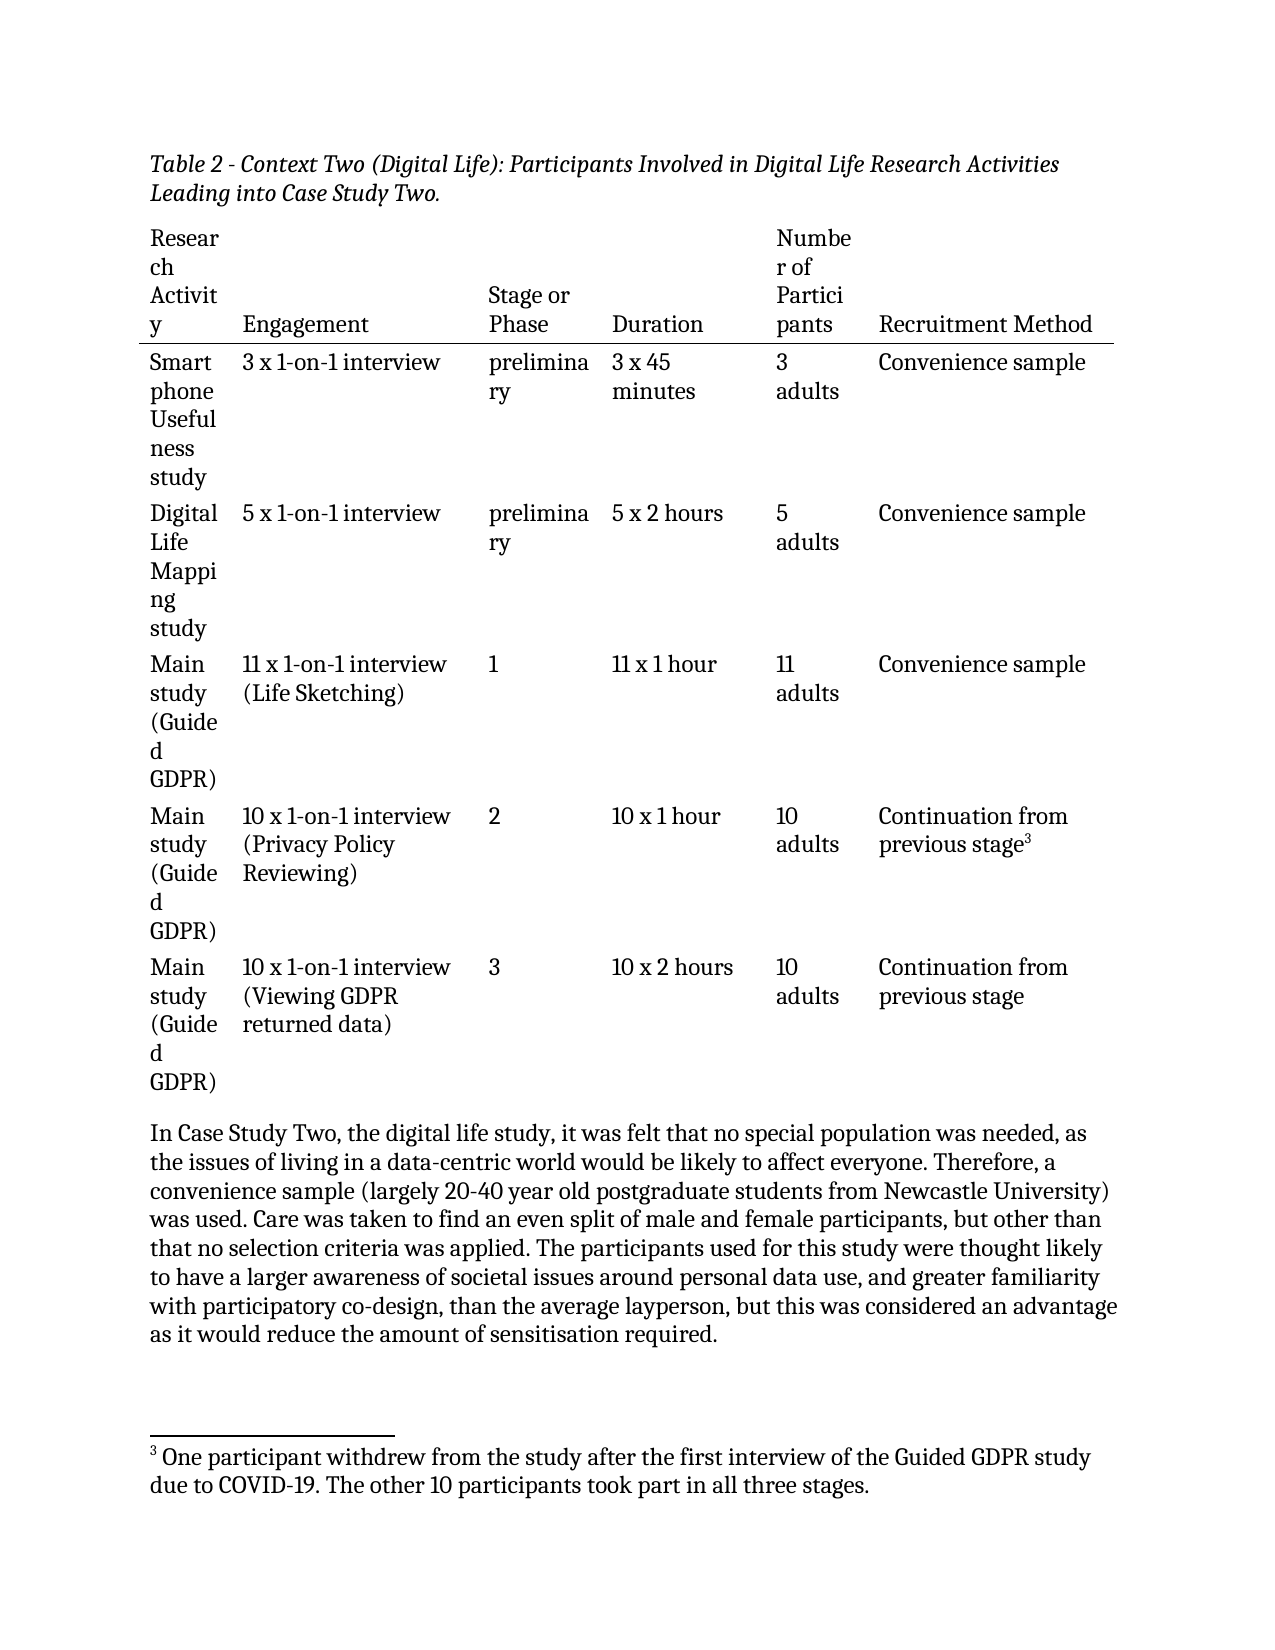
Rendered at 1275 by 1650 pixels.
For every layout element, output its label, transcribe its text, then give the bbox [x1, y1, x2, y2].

table_cell Convenience sample [867, 344, 1114, 495]
table_cell 3 x 45 minutes [601, 344, 765, 495]
table_cell 10 x 1-on-1 interview (Viewing GDPR returned data) [231, 949, 477, 1100]
table_cell 10 x 1-on-1 interview (Privacy Policy Reviewing) [231, 798, 477, 949]
table_cell 5 x 1-on-1 interview [231, 495, 477, 647]
table_cell Main study (Guided GDPR) [139, 647, 231, 798]
table_cell 11 x 1 hour [601, 647, 765, 798]
table_cell 10 x 1 hour [601, 798, 765, 949]
table_header Duration [601, 220, 765, 342]
table_cell 3 x 1-on-1 interview [231, 344, 477, 495]
table_cell 3 [478, 949, 601, 1100]
table_header Number of Participants [765, 220, 867, 342]
table_cell Convenience sample [867, 647, 1114, 798]
table_cell 5 adults [765, 495, 867, 647]
table_header Stage or Phase [478, 220, 601, 342]
table_cell Smartphone Usefulness study [139, 344, 231, 495]
table_cell 11 adults [765, 647, 867, 798]
table_header Research Activity [139, 220, 231, 342]
table_cell 5 x 2 hours [601, 495, 765, 647]
table_cell Convenience sample [867, 495, 1114, 647]
table_cell 3 adults [765, 344, 867, 495]
table_cell preliminary [478, 344, 601, 495]
text Table 2 - Context Two (Digital Life): Participants Involved in Digital Life Research Activities Leading into Case Study Two. [150, 150, 1125, 207]
table_cell 10 x 2 hours [601, 949, 765, 1100]
table_cell 10 adults [765, 798, 867, 949]
table_cell 1 [478, 647, 601, 798]
table_cell Main study (Guided GDPR) [139, 949, 231, 1100]
table_cell 2 [478, 798, 601, 949]
text In Case Study Two, the digital life study, it was felt that no special population was needed, as the issues of living in a data-centric world would be likely to affect everyone. Therefore, a convenience sample (largely 20-40 year old postgraduate students from Newcastle University) was used. Care was taken to find an even split of male and female participants, but other than that no selection criteria was applied. The participants used for this study were thought likely to have a larger awareness of societal issues around personal data use, and greater familiarity with participatory co-design, than the average layperson, but this was considered an advantage as it would reduce the amount of sensitisation required. [150, 1119, 1125, 1349]
table_cell Continuation from previous stage [867, 949, 1114, 1100]
table_cell 10 adults [765, 949, 867, 1100]
table_cell Main study (Guided GDPR) [139, 798, 231, 949]
table_cell 11 x 1-on-1 interview (Life Sketching) [231, 647, 477, 798]
table_header Recruitment Method [867, 220, 1114, 342]
table_cell Continuation from previous stage [867, 798, 1114, 949]
table_cell preliminary [478, 495, 601, 647]
table_cell Digital Life Mapping study [139, 495, 231, 647]
table_header Engagement [231, 220, 477, 342]
